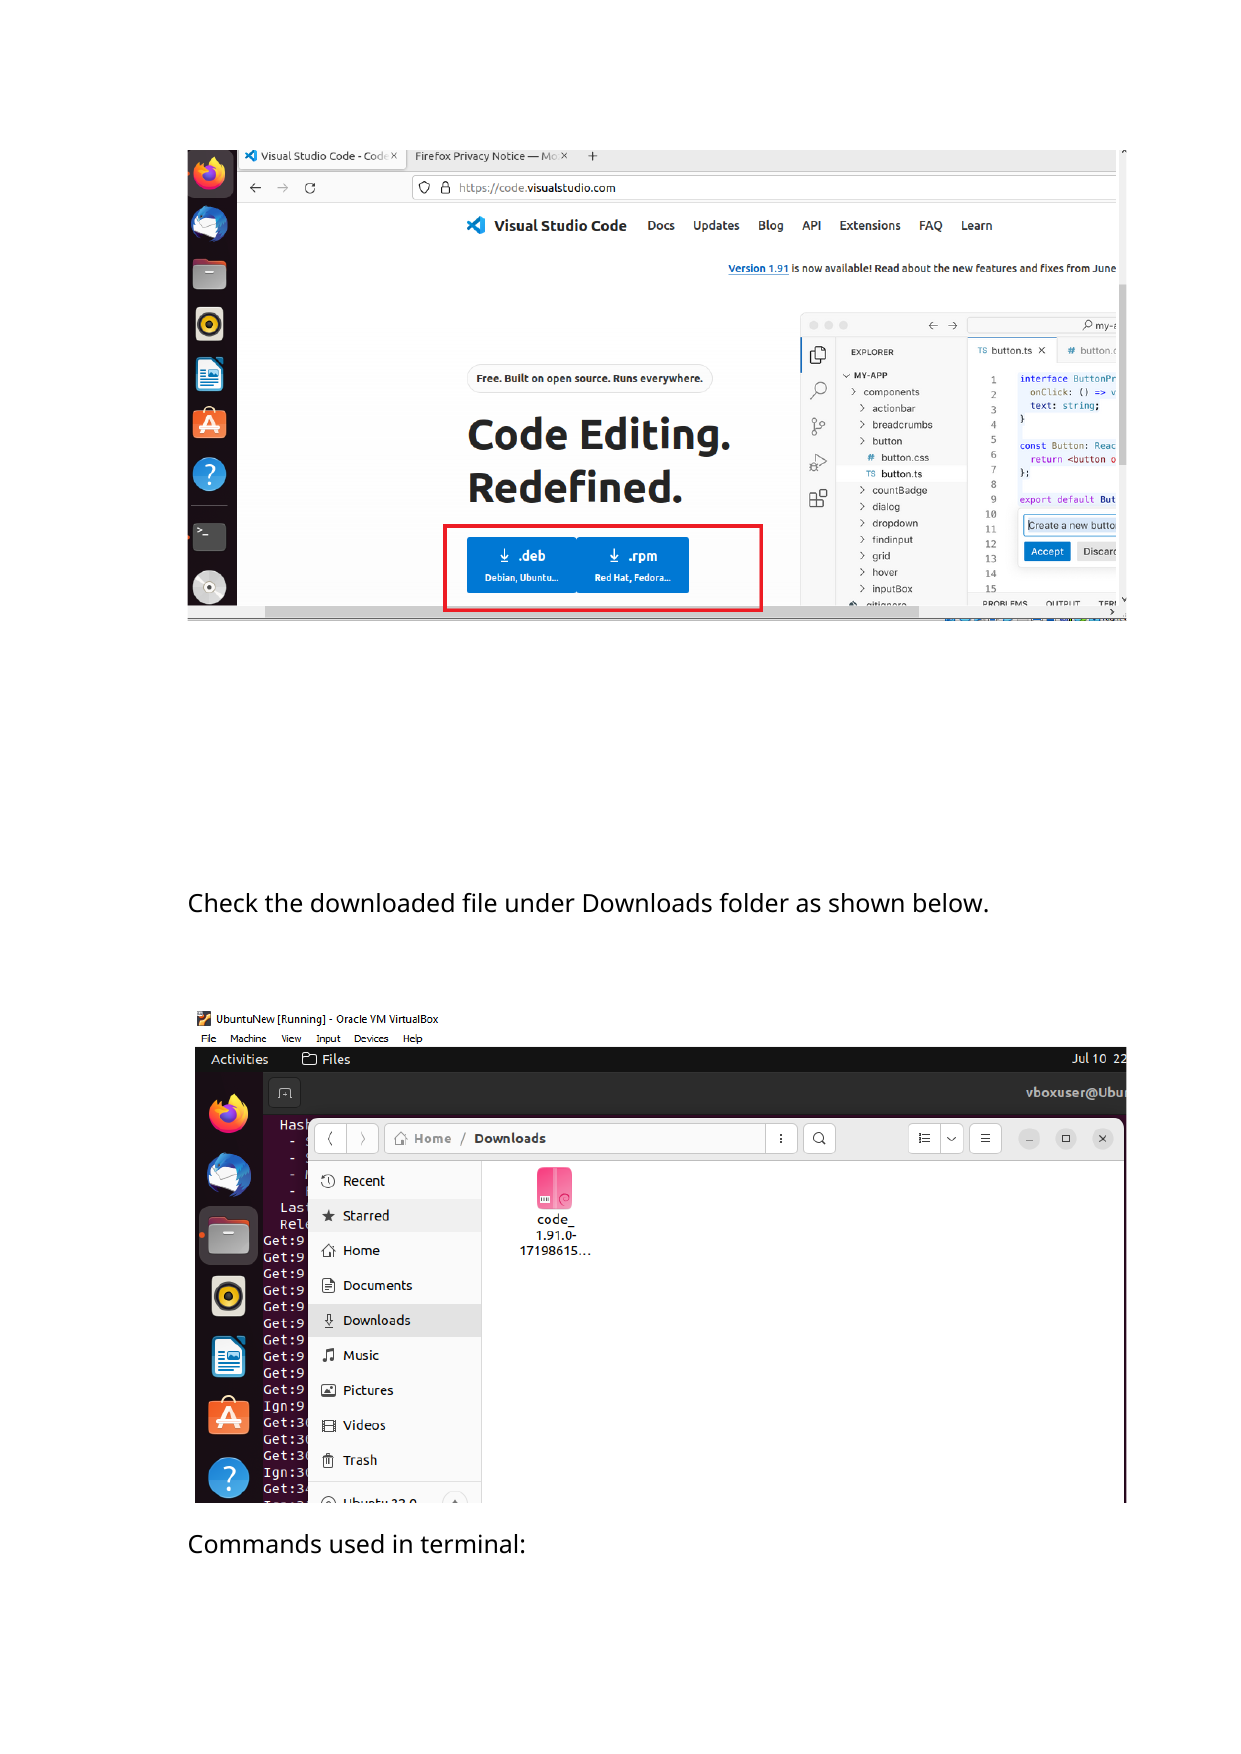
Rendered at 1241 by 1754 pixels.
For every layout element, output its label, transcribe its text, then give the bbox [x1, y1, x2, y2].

picture [187, 1005, 1127, 1503]
picture [187, 150, 1127, 621]
text Check the downloaded file under Downloads folder as shown below. [187, 885, 1090, 919]
text Commands used in terminal: [187, 1527, 1090, 1561]
